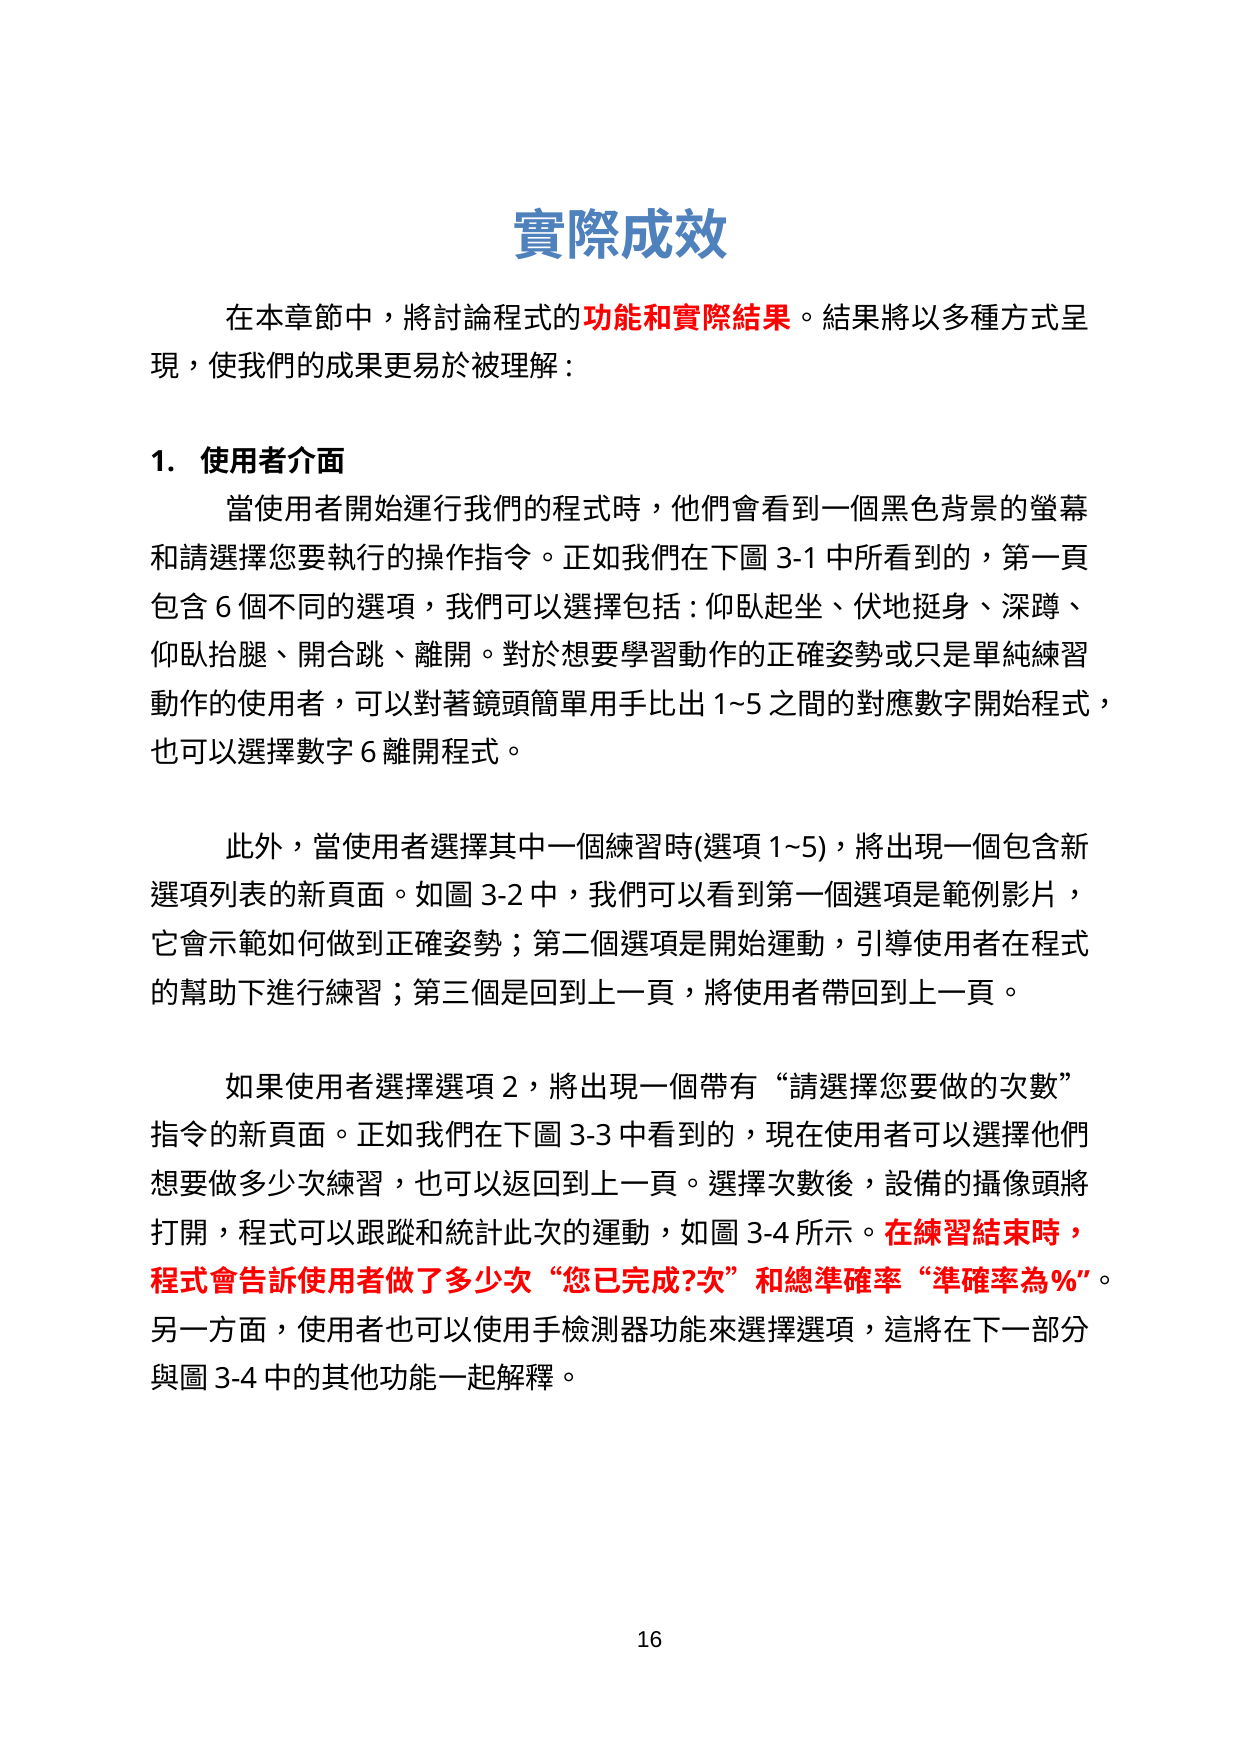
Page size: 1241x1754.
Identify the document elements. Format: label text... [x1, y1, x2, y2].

list 使用者介面 [150, 437, 1090, 479]
text 如果使用者選擇選項2，將出現一個帶有“請選擇您要做的次數”指令的新頁面。正如我們在下圖3-3中看到的，現在使用者可以選擇他們想要做多少次練習，也可以返回到上一頁。選擇次數後，設備的攝像頭將打開，程式可以跟蹤和統計此次的運動，如圖3-4所示。在練習結束時，程式會告訴使用者做了多少次“您已完成?次”和總準確率“準確率為%”。另一方面，使用者也可以使用手檢測器功能來選擇選項，這將在下一部分與圖3-4中的其他功能一起解釋。 [150, 1063, 1090, 1397]
subtitle 實際成效 [150, 192, 1090, 270]
text 此外，當使用者選擇其中一個練習時(選項1~5)，將出現一個包含新選項列表的新頁面。如圖3-2中，我們可以看到第一個選項是範例影片，它會示範如何做到正確姿勢；第二個選項是開始運動，引導使用者在程式的幫助下進行練習；第三個是回到上一頁，將使用者帶回到上一頁。 [150, 823, 1090, 1011]
text 當使用者開始運行我們的程式時，他們會看到一個黑色背景的螢幕和請選擇您要執行的操作指令。正如我們在下圖3-1中所看到的，第一頁包含6個不同的選項，我們可以選擇包括 : 仰臥起坐、伏地挺身、深蹲、仰臥抬腿、開合跳、離開。對於想要學習動作的正確姿勢或只是單純練習動作的使用者，可以對著鏡頭簡單用手比出1~5之間的對應數字開始程式，也可以選擇數字6離開程式。 [150, 486, 1090, 771]
text 在本章節中，將討論程式的功能和實際結果。結果將以多種方式呈現，使我們的成果更易於被理解 : [150, 294, 1090, 385]
